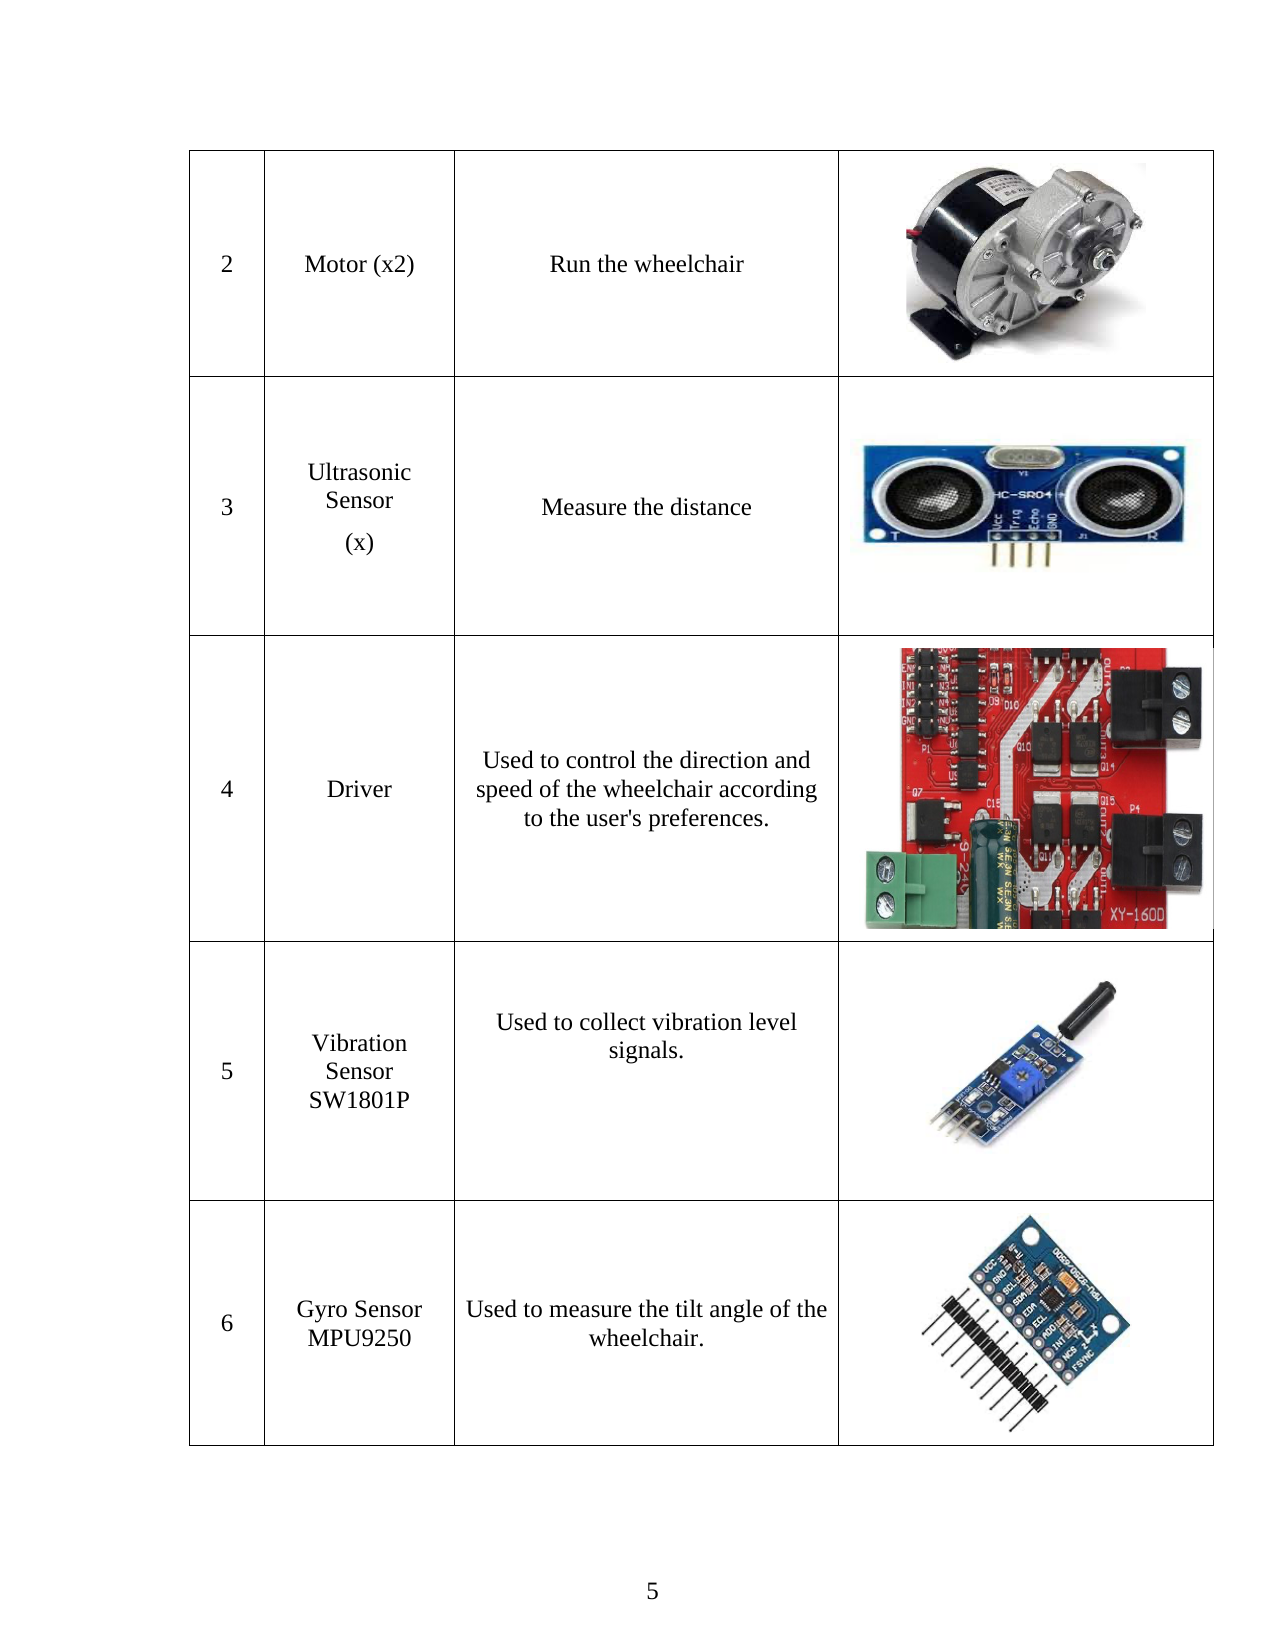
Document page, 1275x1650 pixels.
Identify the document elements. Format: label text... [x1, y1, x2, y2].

table_cell Used to collect vibration level signals. [455, 942, 838, 1200]
table_cell Gyro Sensor MPU9250 [265, 1201, 454, 1445]
picture [920, 1213, 1132, 1433]
picture [909, 954, 1143, 1188]
table_cell Used to measure the tilt angle of the wheelchair. [455, 1201, 838, 1445]
table_cell [839, 1201, 1213, 1445]
picture [850, 389, 1203, 623]
table_cell Used to control the direction and speed of the wheelchair according to the user's preferences. [455, 636, 838, 941]
table_cell 2 [190, 151, 264, 376]
table_cell Vibration Sensor SW1801P [265, 942, 454, 1200]
table_cell 6 [190, 1201, 264, 1445]
table_cell [839, 636, 1213, 941]
table_cell [839, 151, 1213, 376]
table_cell [839, 942, 1213, 1200]
table_cell Measure the distance [455, 377, 838, 635]
picture [850, 648, 1214, 929]
table_cell 4 [190, 636, 264, 941]
table_cell [839, 377, 1213, 635]
table_cell Ultrasonic Sensor (x) [265, 377, 454, 635]
table_cell 3 [190, 377, 264, 635]
table_cell 5 [190, 942, 264, 1200]
table_cell Motor (x2) [265, 151, 454, 376]
table_cell Driver [265, 636, 454, 941]
table_cell Run the wheelchair [455, 151, 838, 376]
picture [906, 163, 1146, 364]
